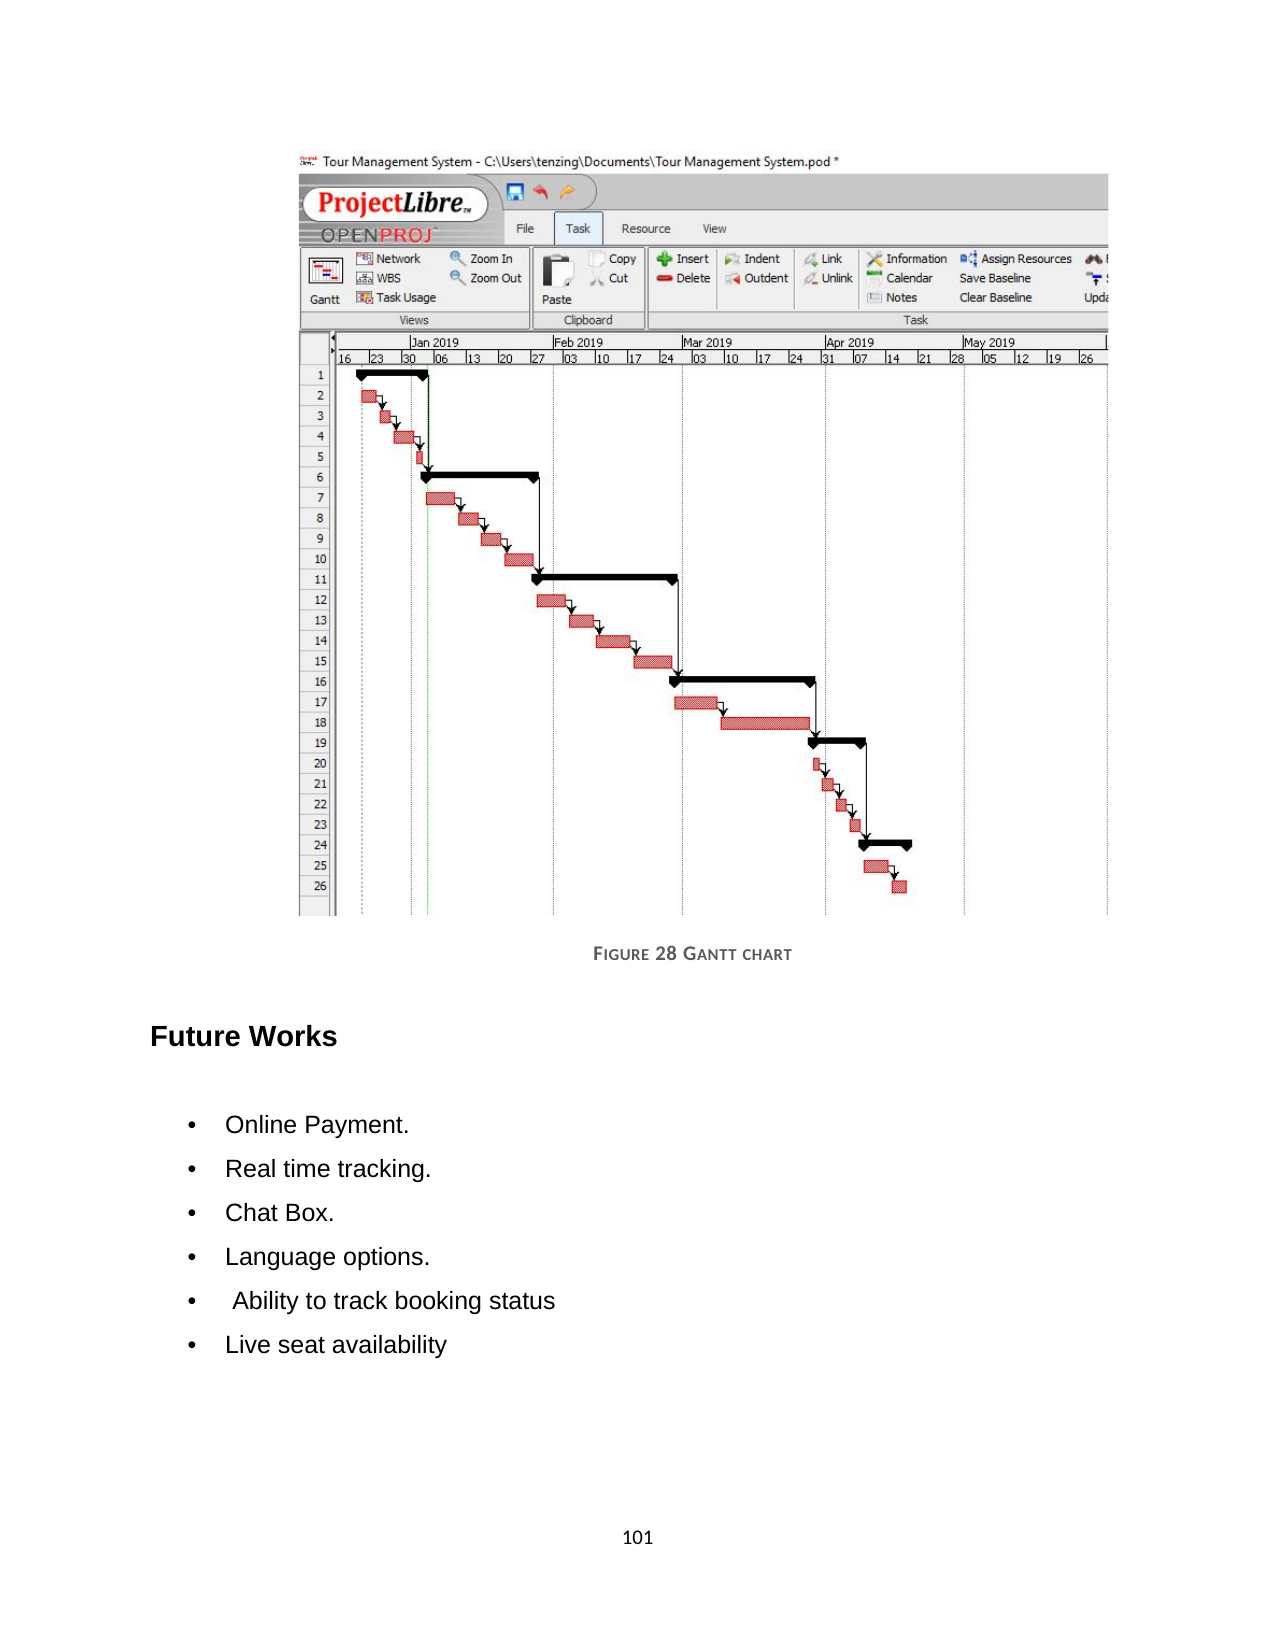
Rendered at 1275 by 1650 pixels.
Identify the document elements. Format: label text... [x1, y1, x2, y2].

list Real time tracking. [187, 1154, 1125, 1182]
list Language options. [187, 1242, 1125, 1271]
list Live seat availability [187, 1330, 1125, 1359]
list Online Payment. [187, 1110, 1125, 1138]
list Chat Box. [187, 1198, 1125, 1227]
picture [298, 150, 1109, 916]
subtitle Future Works [150, 1019, 1125, 1052]
list Ability to track booking status [187, 1286, 1125, 1315]
